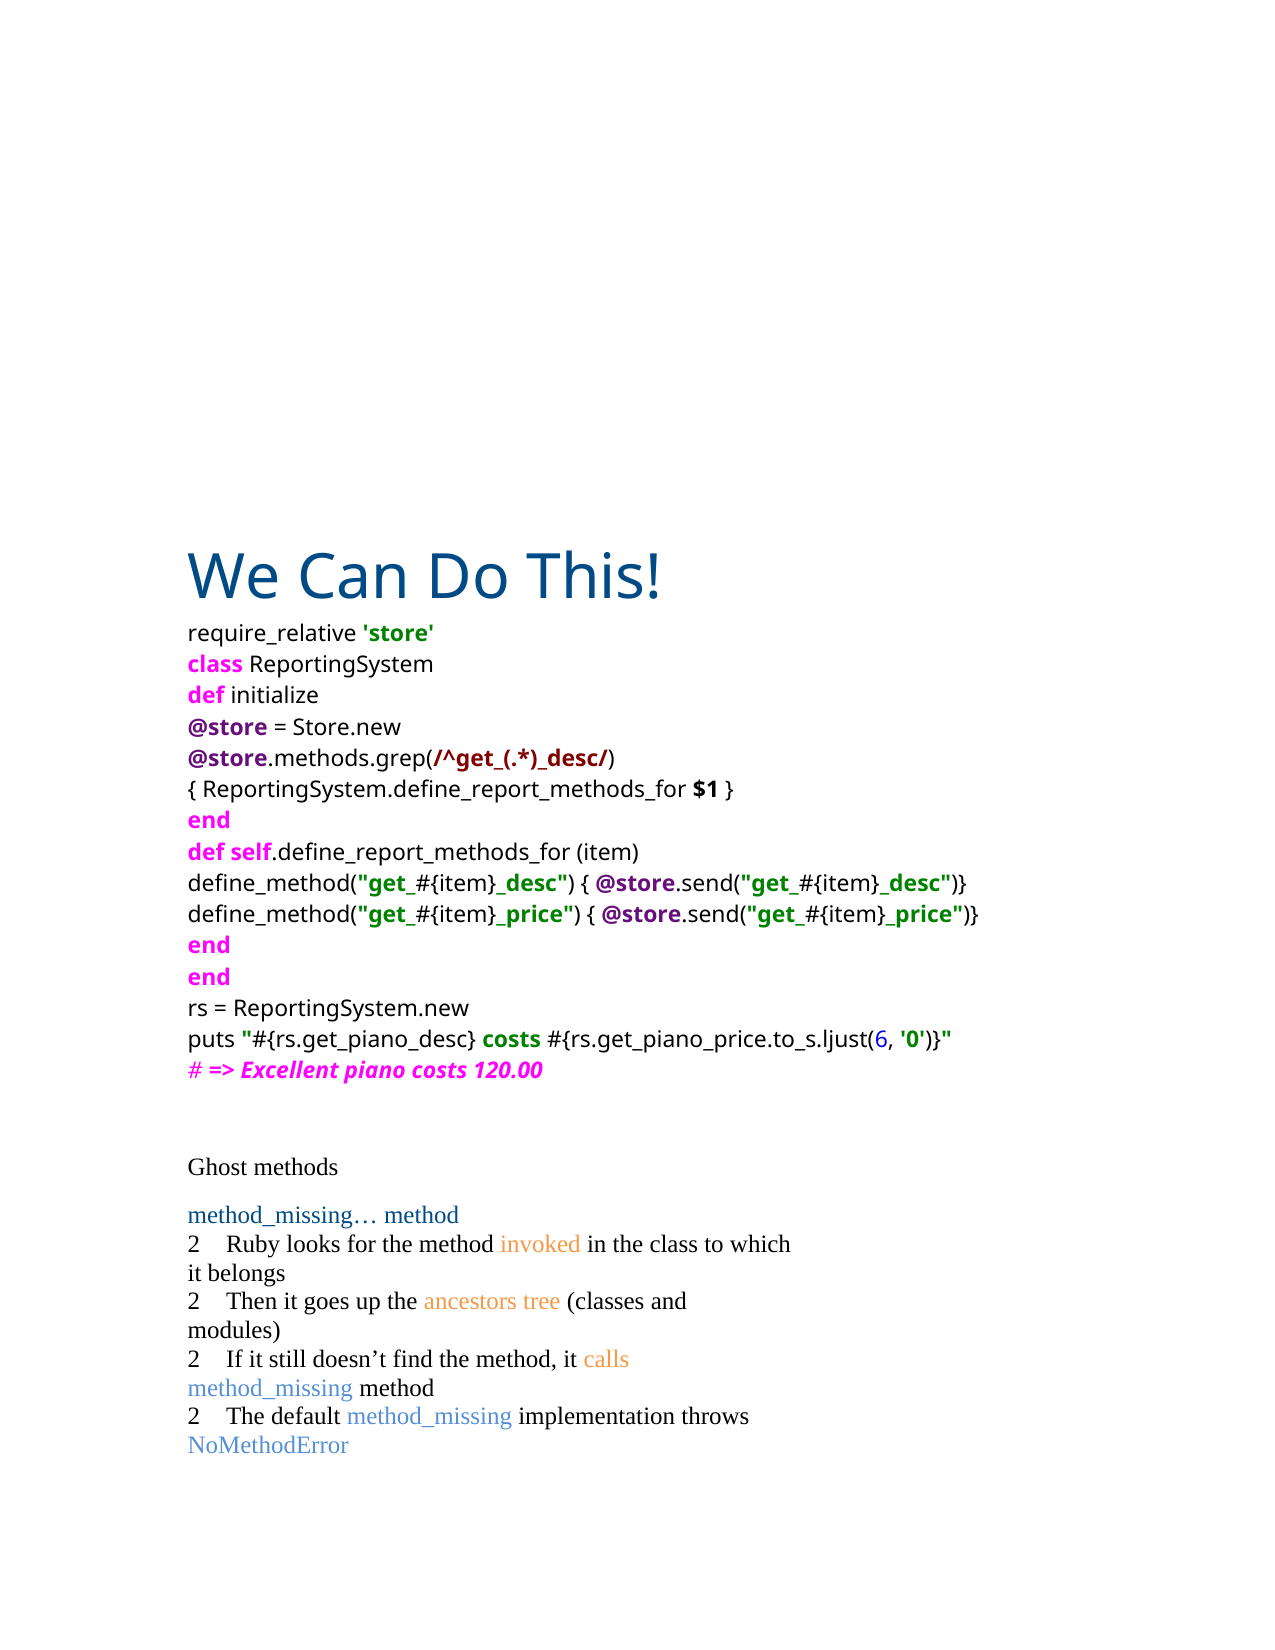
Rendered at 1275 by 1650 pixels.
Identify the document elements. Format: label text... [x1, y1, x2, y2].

text method_missing method [187, 1373, 1087, 1401]
text puts "#{rs.get_piano_desc} costs #{rs.get_piano_price.to_s.ljust(6, '0')}" [187, 1023, 1087, 1054]
text require_relative 'store' [187, 617, 1087, 648]
text def self.define_report_methods_for (item) [187, 836, 1087, 867]
text define_method("get_#{item}_desc") { @store.send("get_#{item}_desc")} [187, 867, 1087, 898]
text We Can Do This! [187, 532, 1087, 617]
text rs = ReportingSystem.new [187, 992, 1087, 1023]
text end [187, 929, 1087, 961]
text define_method("get_#{item}_price") { @store.send("get_#{item}_price")} [187, 898, 1087, 929]
text class ReportingSystem [187, 648, 1087, 679]
text 2 The default method_missing implementation throws [187, 1401, 1087, 1430]
text modules) [187, 1315, 1087, 1344]
text @store.methods.grep(/^get_(.*)_desc/) { ReportingSystem.define_report_methods_for $1 } [187, 742, 1087, 804]
text 2 If it still doesn’t find the method, it calls [187, 1344, 1087, 1373]
text @store = Store.new [187, 711, 1087, 742]
text 2 Ruby looks for the method invoked in the class to which [187, 1229, 1087, 1258]
text Ghost methods [187, 1152, 1087, 1181]
text NoMethodError [187, 1430, 1087, 1459]
text def initialize [187, 679, 1087, 711]
text method_missing… method [187, 1200, 1087, 1229]
text # => Excellent piano costs 120.00 [187, 1054, 1087, 1086]
text 2 Then it goes up the ancestors tree (classes and [187, 1286, 1087, 1315]
text end [187, 961, 1087, 992]
text end [187, 804, 1087, 836]
text it belongs [187, 1258, 1087, 1286]
